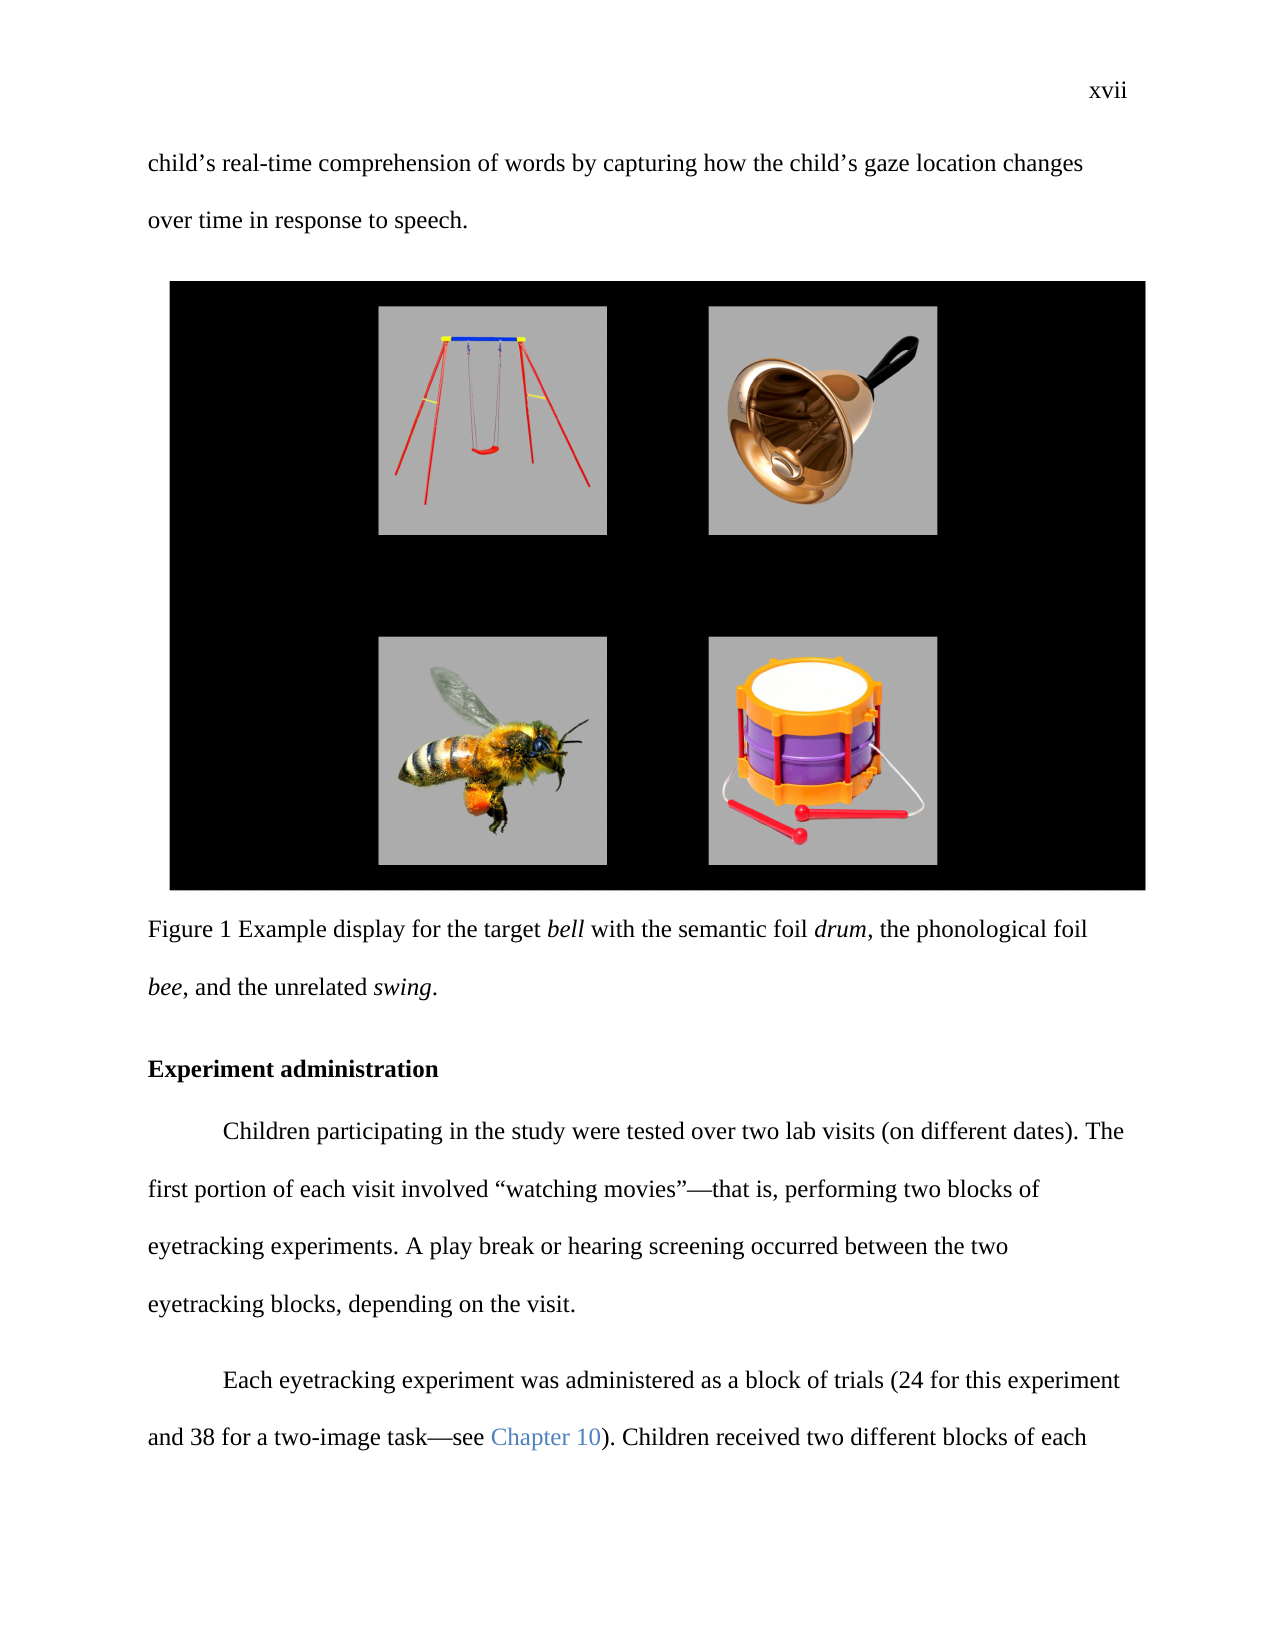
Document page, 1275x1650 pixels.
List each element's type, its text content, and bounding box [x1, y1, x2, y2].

subtitle Experiment administration [148, 1054, 1127, 1083]
picture [166, 281, 1146, 894]
text Children participating in the study were tested over two lab visits (on different dates). The first portion of each visit involved “watching movies”—that is, performing two blocks of eyetracking experiments. A play break or hearing screening occurred between the two eyetracking blocks, depending on the visit. [148, 1116, 1127, 1317]
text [148, 1365, 1127, 1451]
text Figure 1 Example display for the target bell with the semantic foil drum, the phonological foil bee, and the unrelated swing. [148, 914, 1127, 1001]
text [148, 148, 1127, 234]
